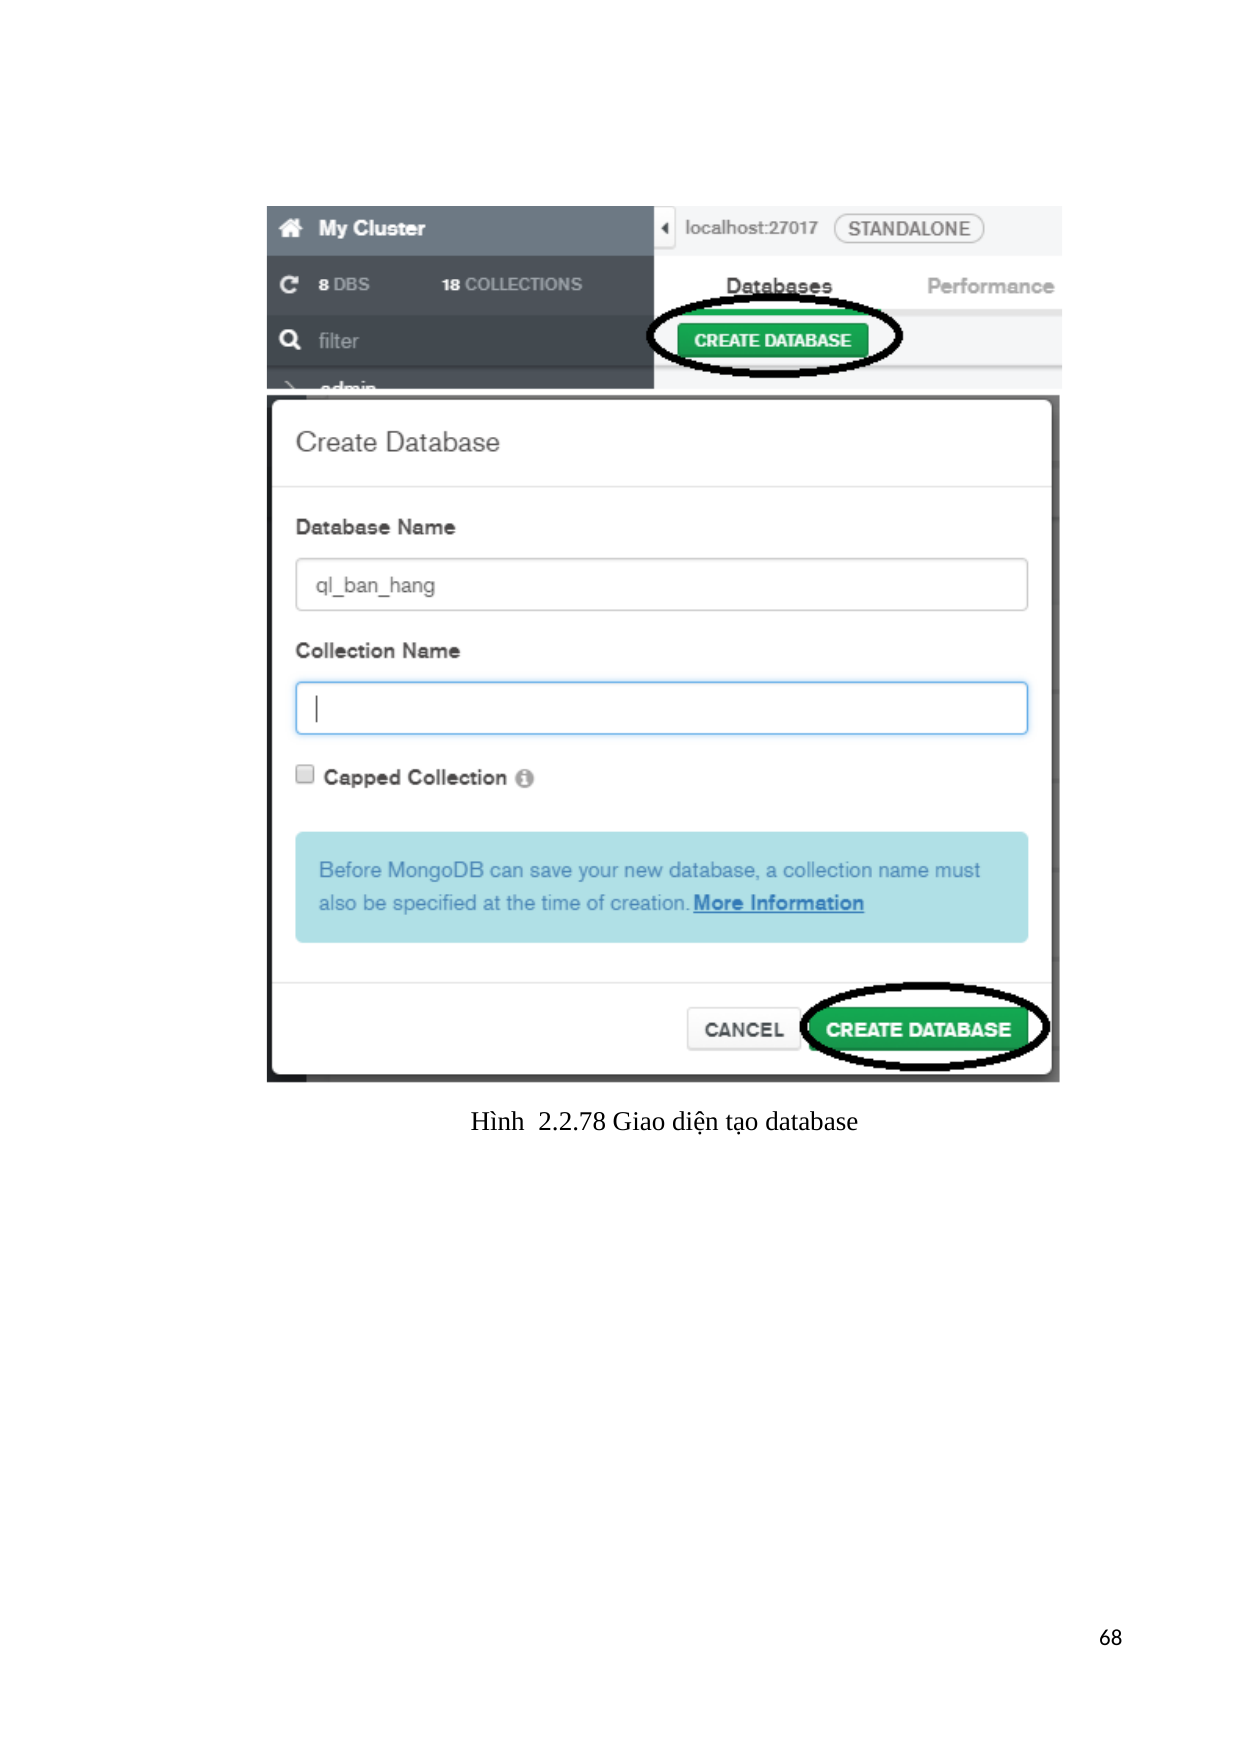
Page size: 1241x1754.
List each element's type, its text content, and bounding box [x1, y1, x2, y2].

picture [266, 206, 1063, 1084]
